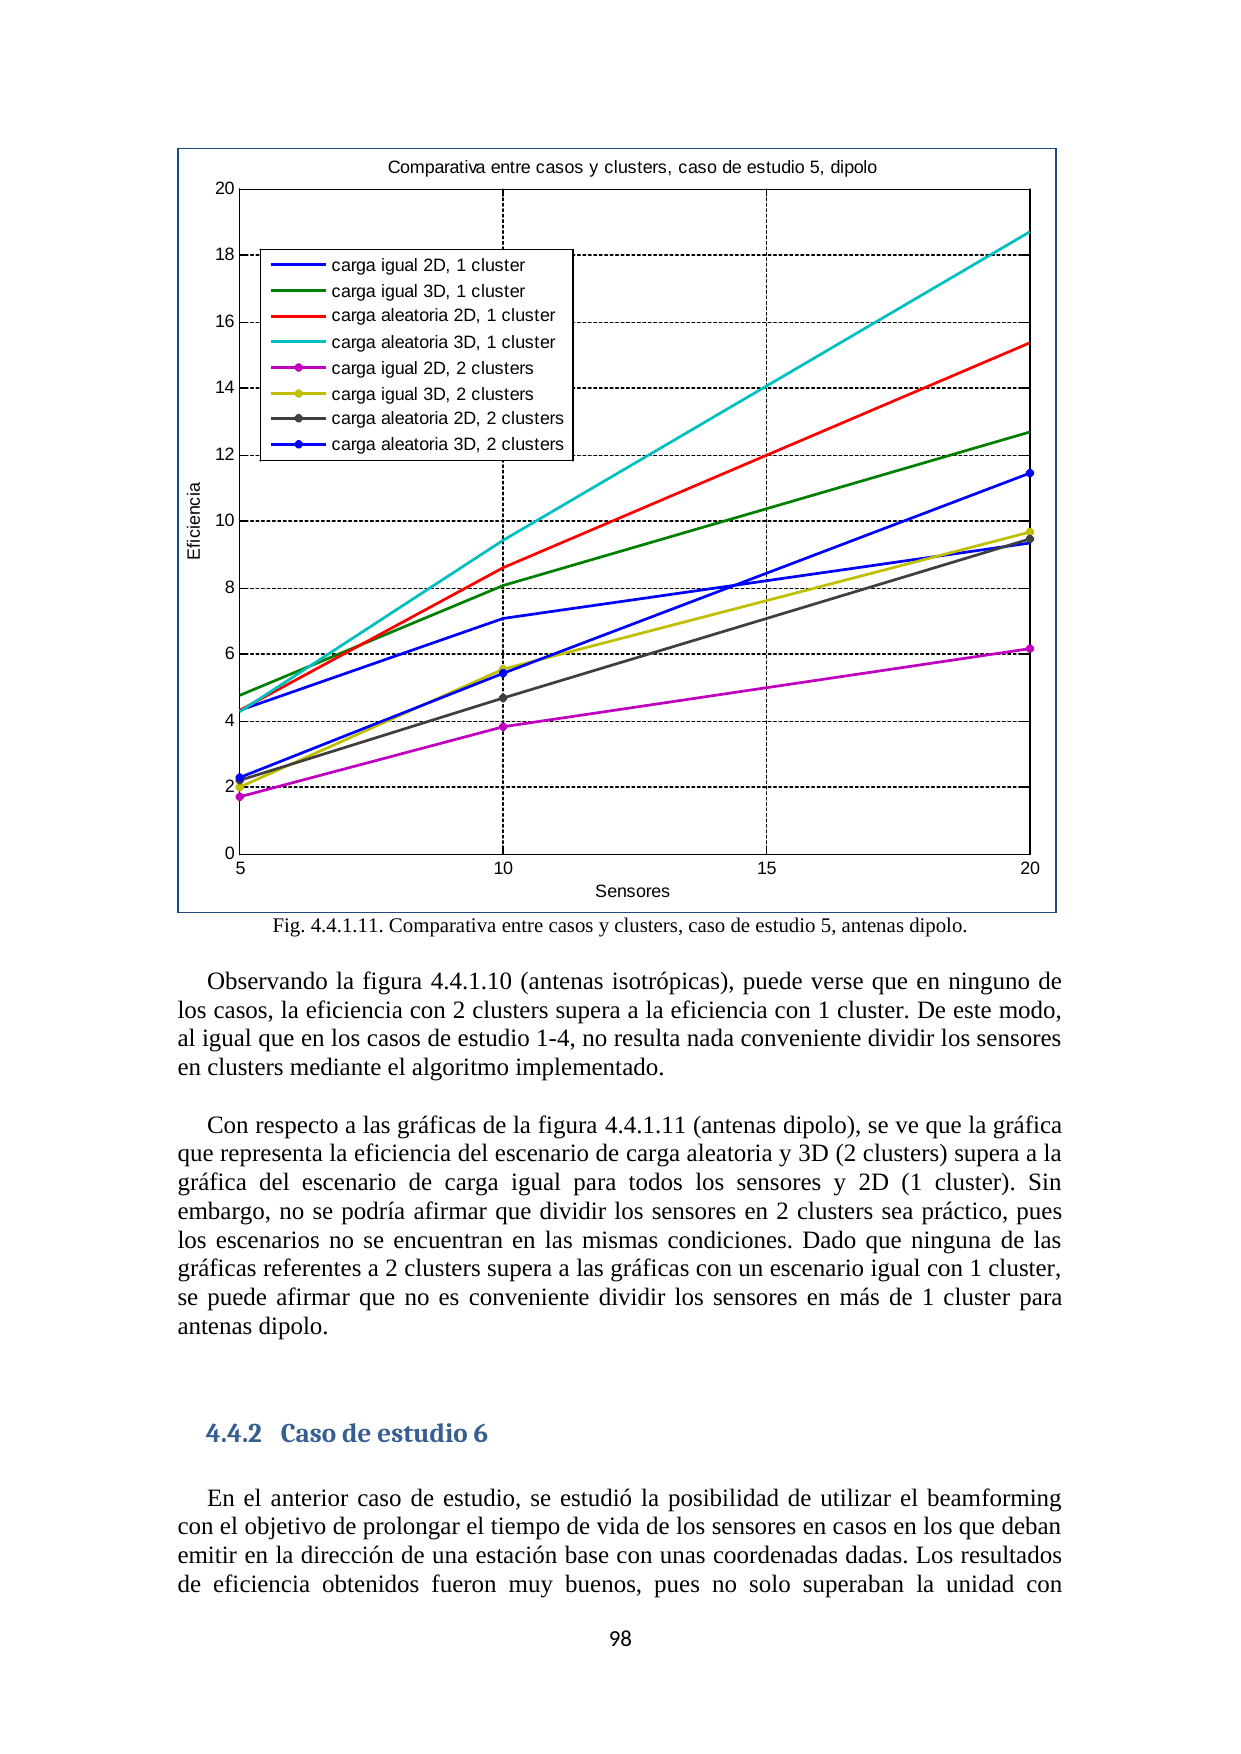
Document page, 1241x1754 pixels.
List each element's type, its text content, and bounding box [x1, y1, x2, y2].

text Observando la figura 4.4.1.10 (antenas isotrópicas), puede verse que en ninguno de los casos, la eficiencia con 2 clusters supera a la eficiencia con 1 cluster. De este modo, al igual que en los casos de estudio 1-4, no resulta nada conveniente dividir los sensores en clusters mediante el algoritmo implementado. [177, 966, 1063, 1081]
text Con respecto a las gráficas de la figura 4.4.1.11 (antenas dipolo), se ve que la gráfica que representa la eficiencia del escenario de carga aleatoria y 3D (2 clusters) supera a la gráfica del escenario de carga igual para todos los sensores y 2D (1 cluster). Sin embargo, no se podría afirmar que dividir los sensores en 2 clusters sea práctico, pues los escenarios no se encuentran en las mismas condiciones. Dado que ninguna de las gráficas referentes a 2 clusters supera a las gráficas con un escenario igual con 1 cluster, se puede afirmar que no es conveniente dividir los sensores en más de 1 cluster para antenas dipolo. [177, 1110, 1063, 1340]
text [177, 1483, 1063, 1598]
subtitle Caso de estudio 6 [206, 1418, 1063, 1449]
text Fig. 4.4.1.11. Comparativa entre casos y clusters, caso de estudio 5, antenas dipolo. [177, 913, 1063, 937]
